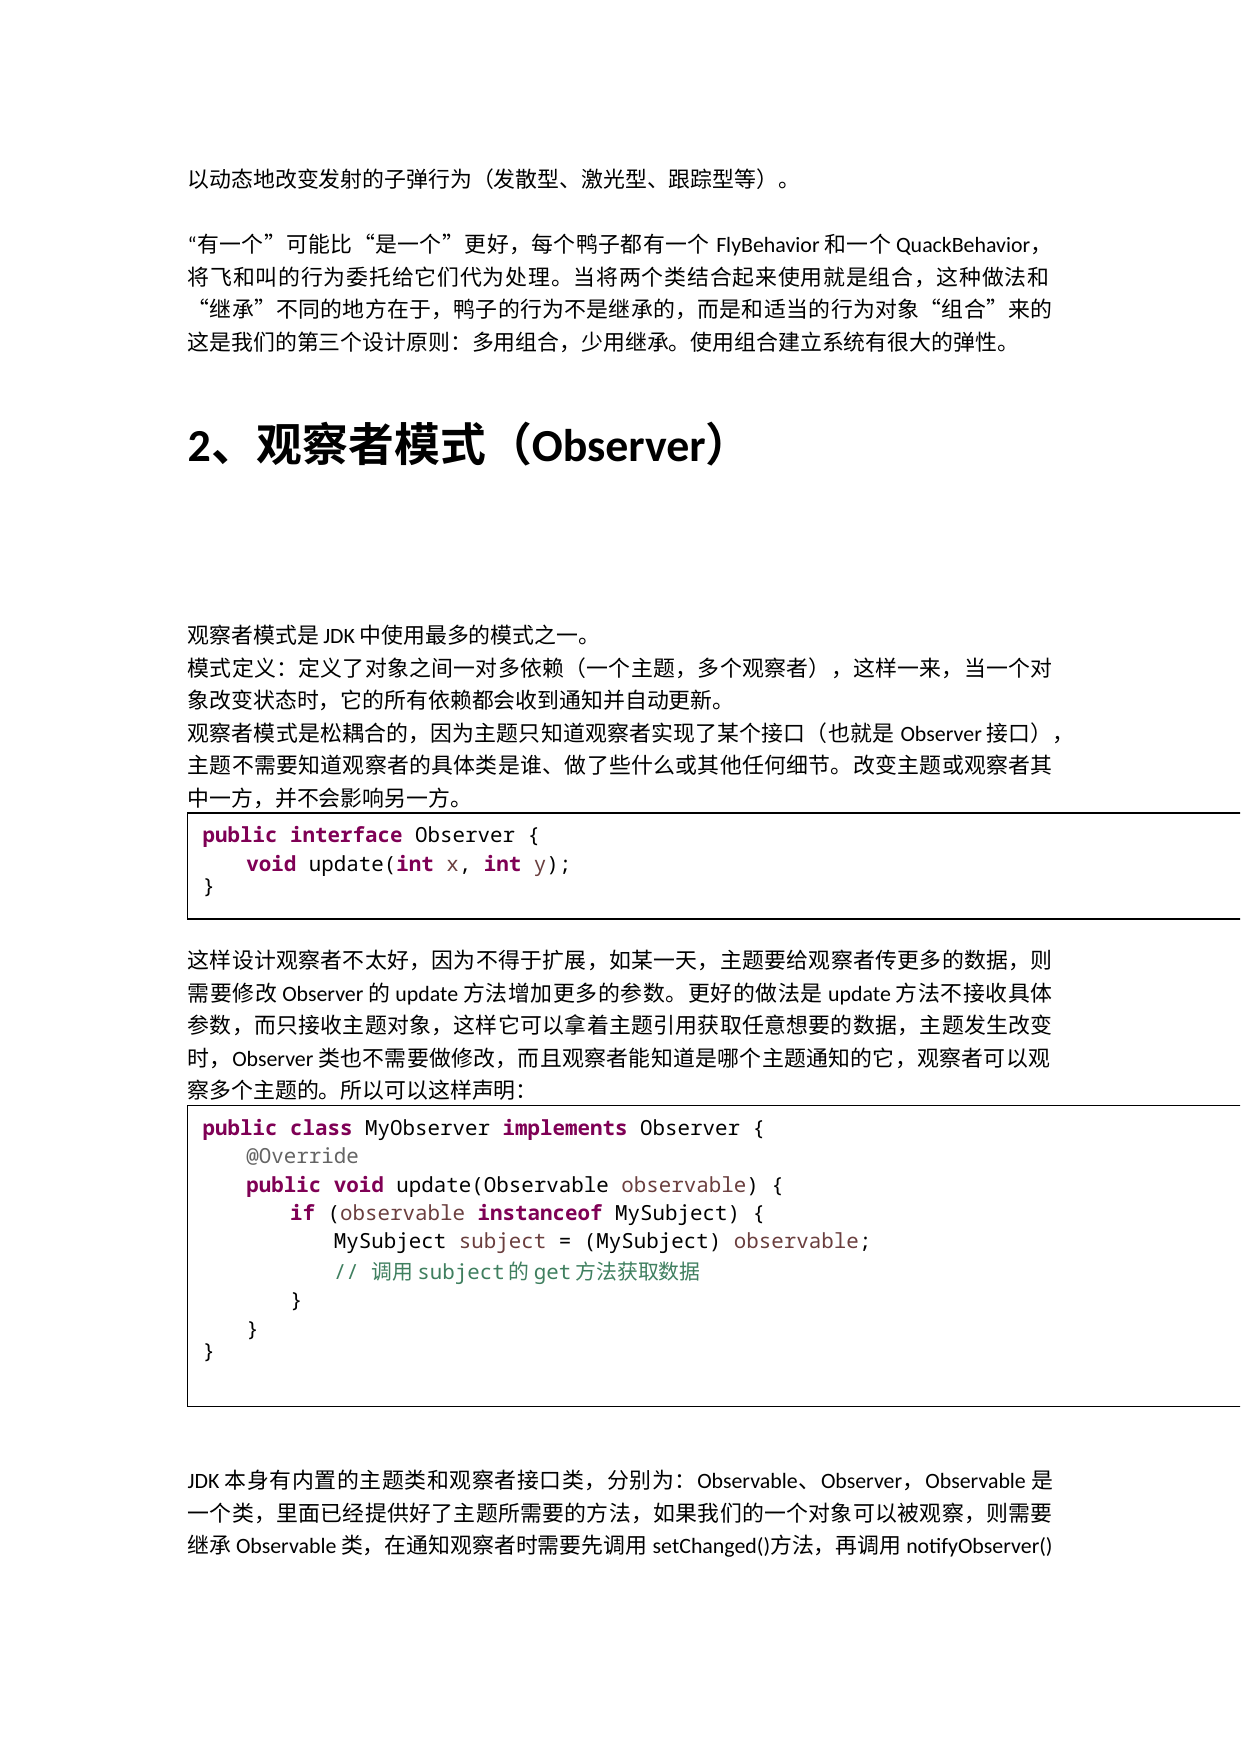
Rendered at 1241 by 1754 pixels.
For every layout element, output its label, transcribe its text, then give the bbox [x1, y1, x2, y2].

text 这样设计观察者不太好，因为不得于扩展，如某一天，主题要给观察者传更多的数据，则需要修改Observer的update方法增加更多的参数。更好的做法是update方法不接收具体参数，而只接收主题对象，这样它可以拿着主题引用获取任意想要的数据，主题发生改变时，Observer类也不需要做修改，而且观察者能知道是哪个主题通知的它，观察者可以观察多个主题的。所以可以这样声明： [187, 943, 1053, 1105]
text 观察者模式是松耦合的，因为主题只知道观察者实现了某个接口（也就是Observer接口），主题不需要知道观察者的具体类是谁、做了些什么或其他任何细节。改变主题或观察者其中一方，并不会影响另一方。 [187, 715, 1053, 812]
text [187, 1463, 1053, 1560]
text 观察者模式是JDK中使用最多的模式之一。 [187, 618, 1053, 650]
subtitle 2、观察者模式（Observer） [187, 392, 1053, 490]
text 模式定义：定义了对象之间一对多依赖（一个主题，多个观察者），这样一来，当一个对象改变状态时，它的所有依赖都会收到通知并自动更新。 [187, 650, 1053, 715]
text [187, 162, 1053, 194]
text “有一个”可能比“是一个”更好，每个鸭子都有一个FlyBehavior和一个QuackBehavior，将飞和叫的行为委托给它们代为处理。当将两个类结合起来使用就是组合，这种做法和“继承”不同的地方在于，鸭子的行为不是继承的，而是和适当的行为对象“组合”来的。这是我们的第三个设计原则：多用组合，少用继承。使用组合建立系统有很大的弹性。 [187, 227, 1053, 357]
